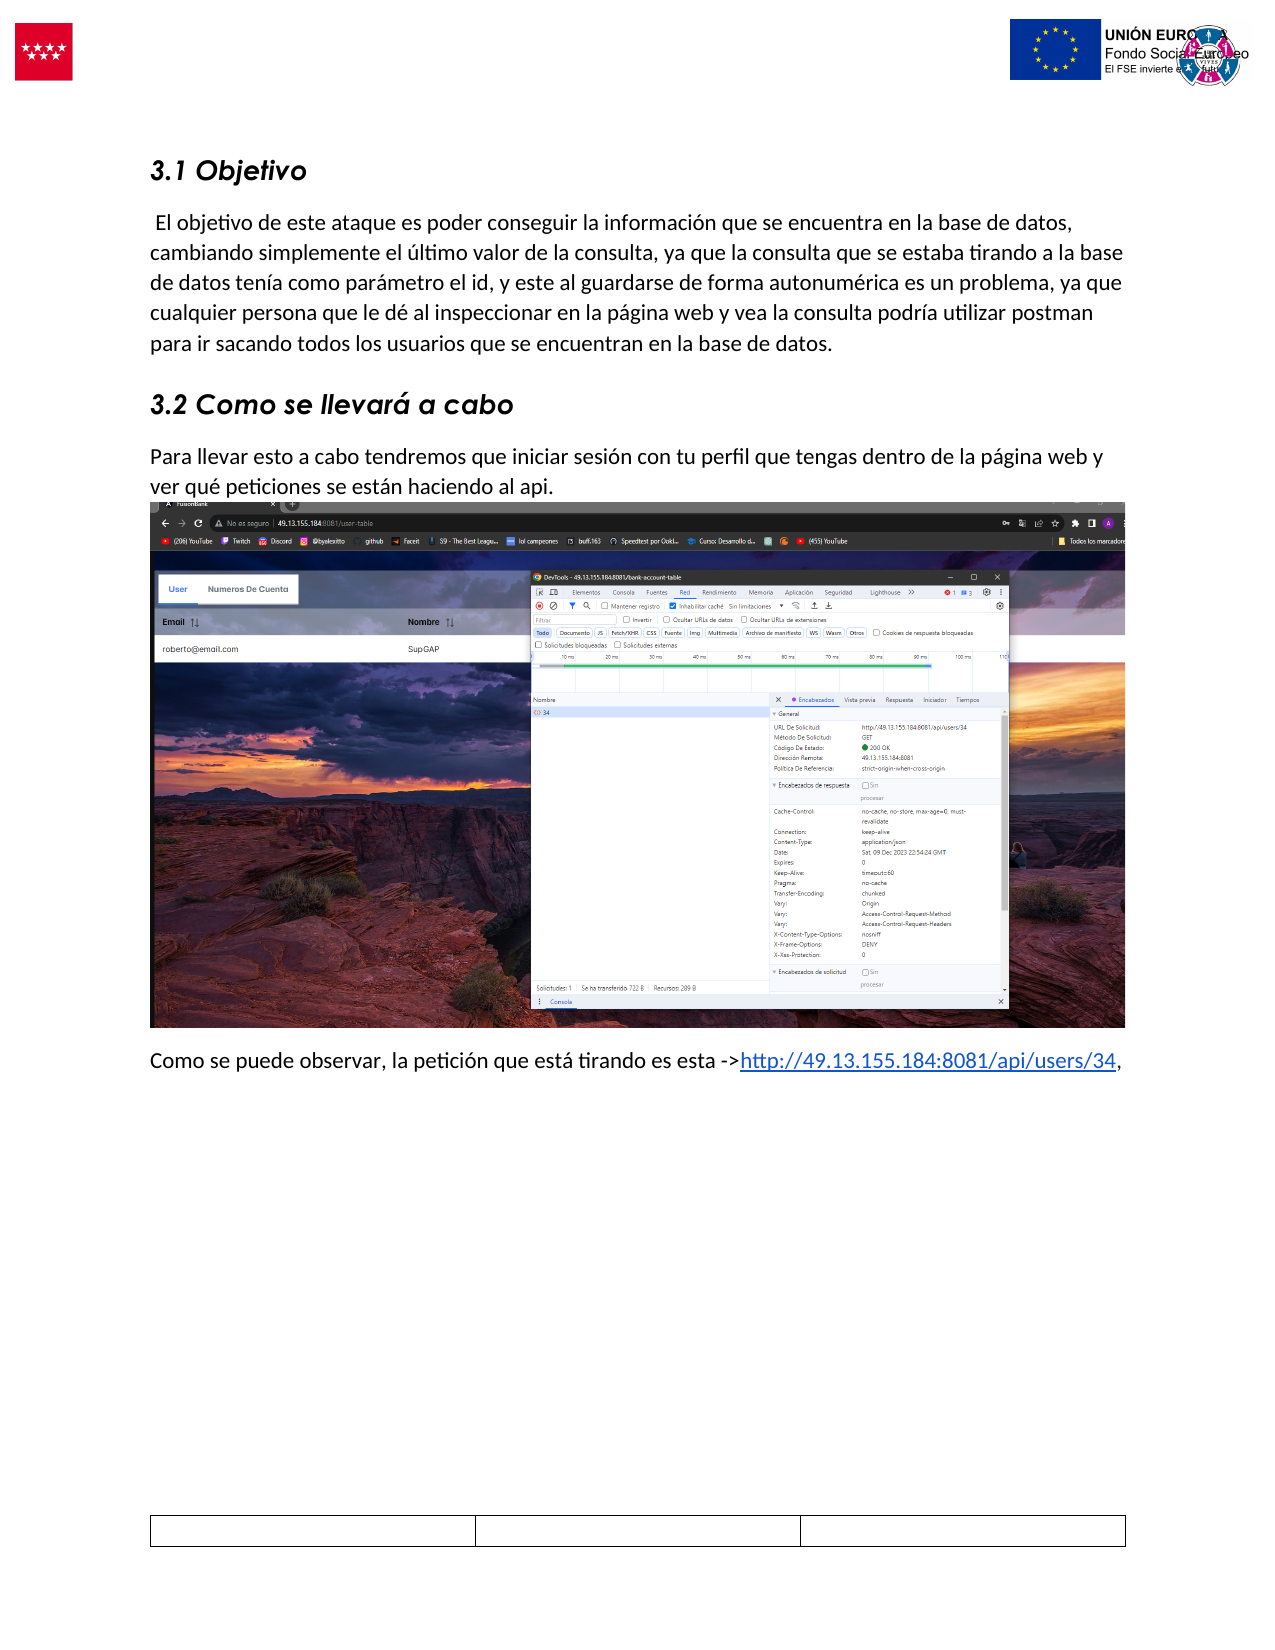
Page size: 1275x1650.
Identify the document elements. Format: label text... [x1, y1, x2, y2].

subtitle 3.2 Como se llevará a cabo [150, 384, 1125, 423]
text Para llevar esto a cabo tendremos que iniciar sesión con tu perfil que tengas dentro de la página web y ver qué peticiones se están haciendo al api. [150, 442, 1125, 502]
text El objetivo de este ataque es poder conseguir la información que se encuentra en la base de datos, cambiando simplemente el último valor de la consulta, ya que la consulta que se estaba tirando a la base de datos tenía como parámetro el id, y este al guardarse de forma autonumérica es un problema, ya que cualquier persona que le dé al inspeccionar en la página web y vea la consulta podría utilizar postman para ir sacando todos los usuarios que se encuentran en la base de datos. [150, 208, 1125, 357]
subtitle 3.1 Objetivo [150, 150, 1125, 189]
picture [1010, 19, 1253, 88]
text Como se puede observar, la petición que está tirando es esta ->http://49.13.155.184:8081/api/users/34, [150, 1046, 740, 1074]
picture [150, 502, 1125, 1028]
picture [8, 16, 79, 87]
